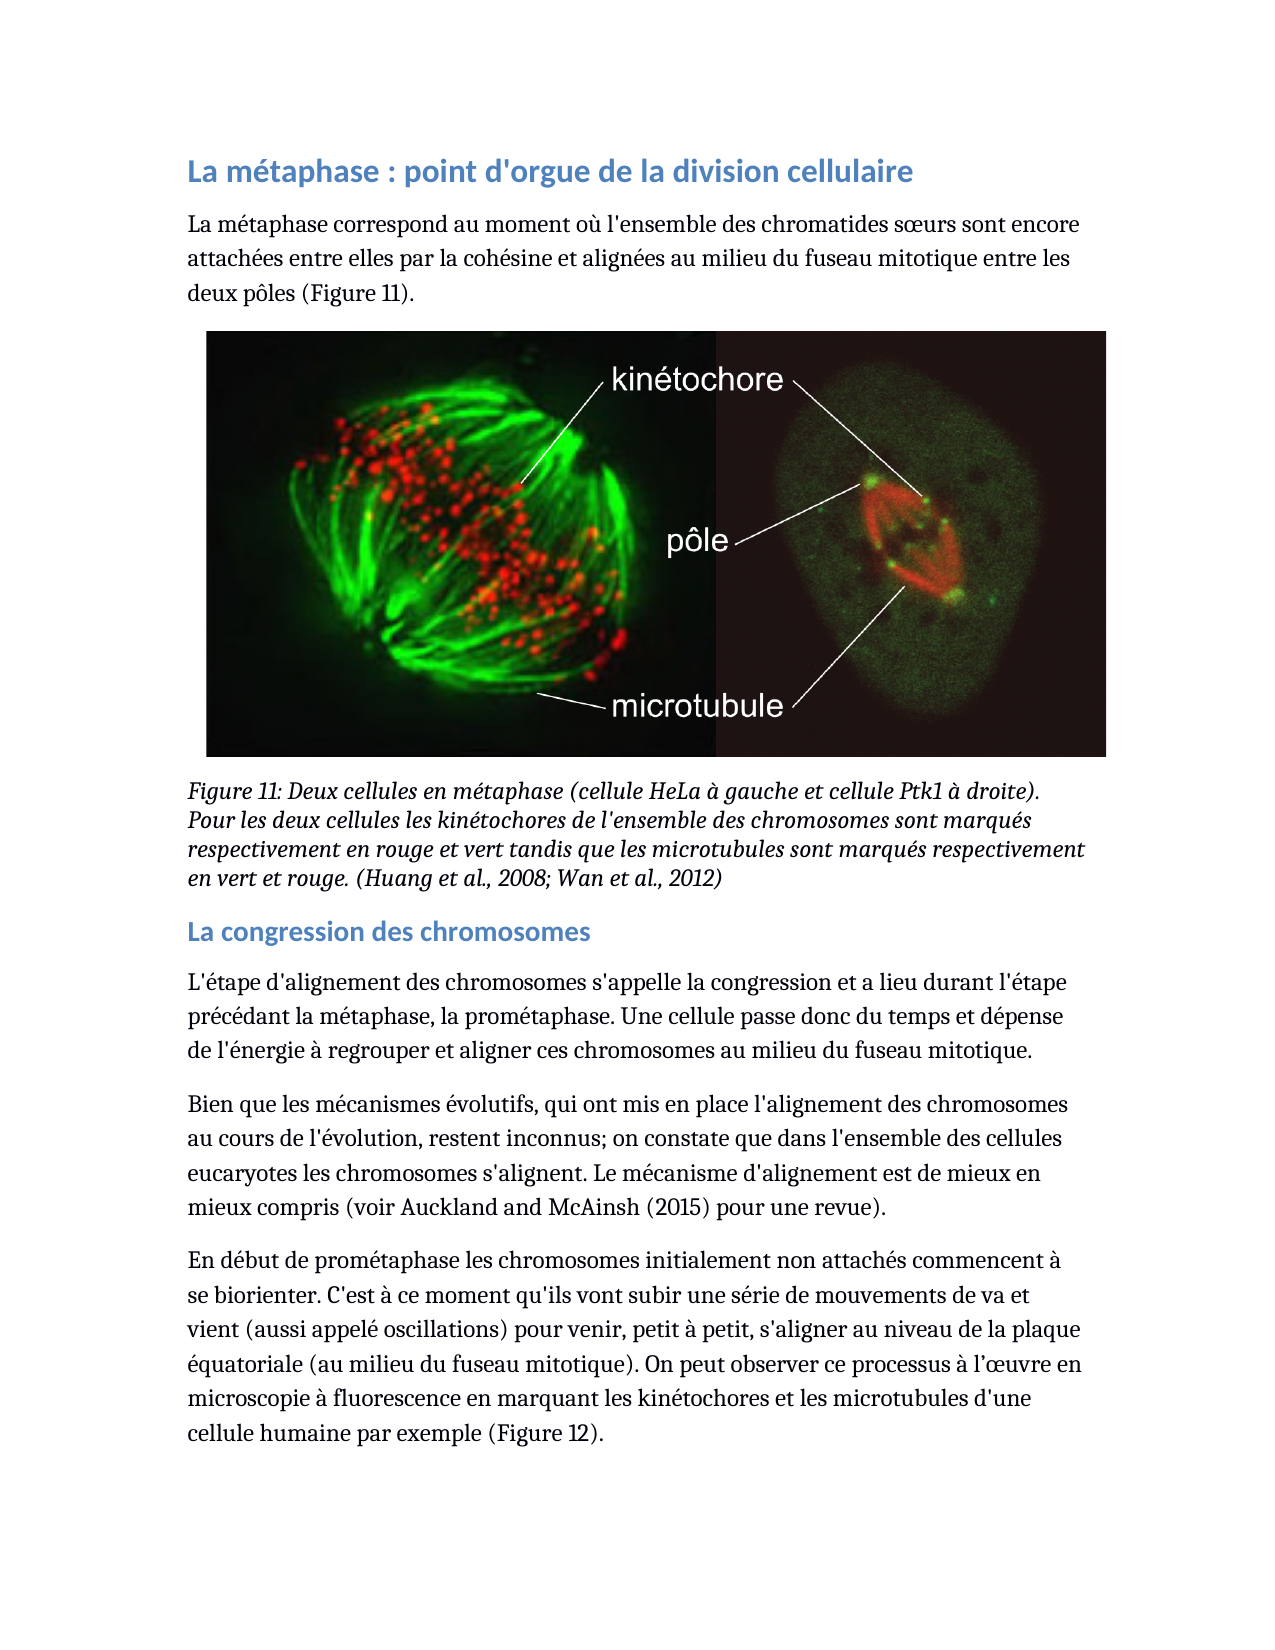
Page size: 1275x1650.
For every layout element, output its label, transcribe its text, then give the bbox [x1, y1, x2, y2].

picture [206, 331, 1107, 757]
text En début de prométaphase les chromosomes initialement non attachés commencent à se biorienter. C'est à ce moment qu'ils vont subir une série de mouvements de va et vient (aussi appelé oscillations) pour venir, petit à petit, s'aligner au niveau de la plaque équatoriale (au milieu du fuseau mitotique). On peut observer ce processus à l’œuvre en microscopie à fluorescence en marquant les kinétochores et les microtubules d'une cellule humaine par exemple (Figure 12). [187, 1246, 1087, 1447]
subtitle La congression des chromosomes [187, 913, 1087, 949]
text Figure 11: Deux cellules en métaphase (cellule HeLa à gauche et cellule Ptk1 à droite). Pour les deux cellules les kinétochores de l'ensemble des chromosomes sont marqués respectivement en rouge et vert tandis que les microtubules sont marqués respectivement en vert et rouge. (Huang et al., 2008; Wan et al., 2012) [187, 777, 1087, 892]
text L'étape d'alignement des chromosomes s'appelle la congression et a lieu durant l'étape précédant la métaphase, la prométaphase. Une cellule passe donc du temps et dépense de l'énergie à regrouper et aligner ces chromosomes au milieu du fuseau mitotique. [187, 967, 1087, 1065]
text La métaphase correspond au moment où l'ensemble des chromatides sœurs sont encore attachées entre elles par la cohésine et alignées au milieu du fuseau mitotique entre les deux pôles (Figure 11). [187, 209, 1087, 307]
subtitle La métaphase : point d'orgue de la division cellulaire [187, 150, 1087, 191]
text Bien que les mécanismes évolutifs, qui ont mis en place l'alignement des chromosomes au cours de l'évolution, restent inconnus; on constate que dans l'ensemble des cellules eucaryotes les chromosomes s'alignent. Le mécanisme d'alignement est de mieux en mieux compris (voir Auckland and McAinsh (2015) pour une revue). [187, 1089, 1087, 1222]
